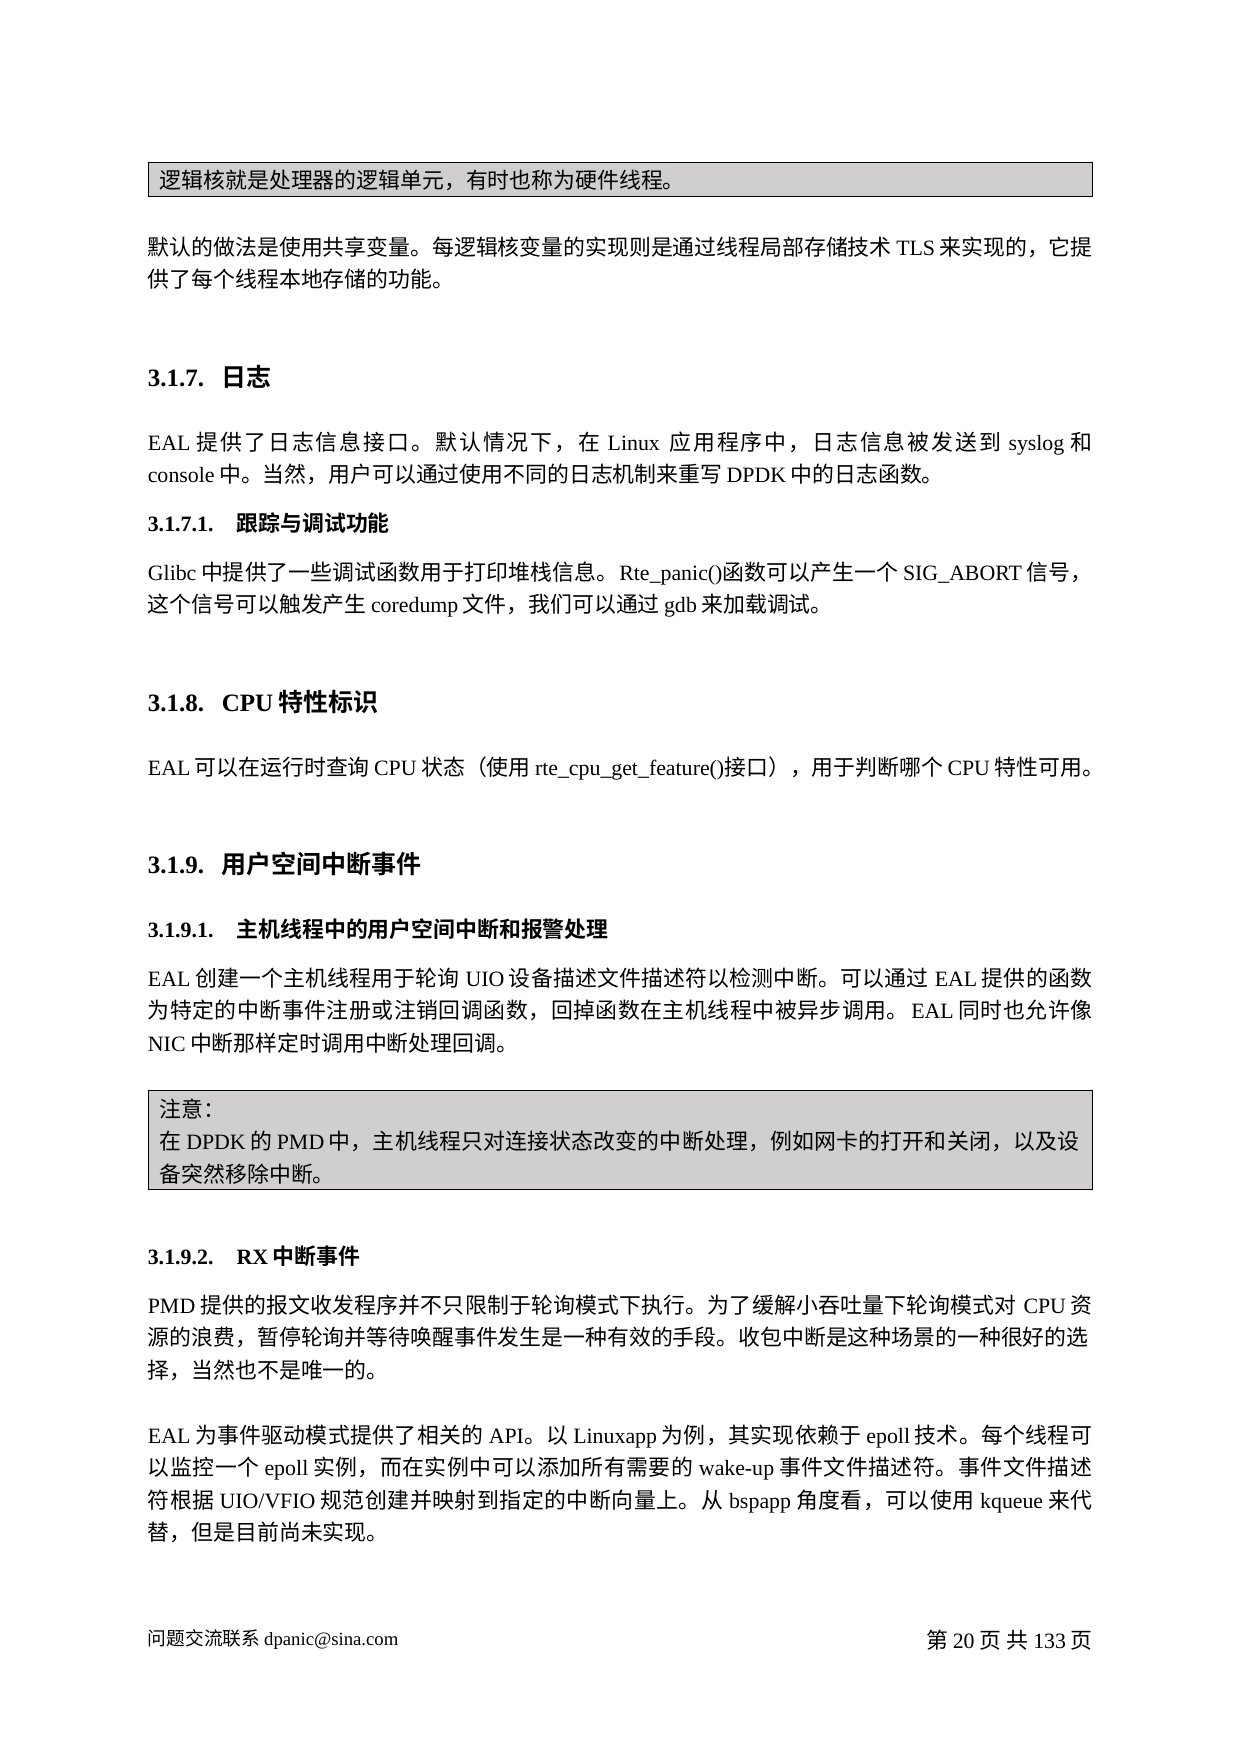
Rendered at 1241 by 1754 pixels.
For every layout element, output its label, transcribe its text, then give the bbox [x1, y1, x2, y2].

table_header 注意： 在DPDK的PMD中，主机线程只对连接状态改变的中断处理，例如网卡的打开和关闭，以及设备突然移除中断。 [149, 1091, 1092, 1189]
subtitle 跟踪与调试功能 [148, 505, 1092, 538]
subtitle RX中断事件 [148, 1239, 1092, 1271]
text EAL可以在运行时查询CPU状态（使用rte_cpu_get_feature()接口），用于判断哪个CPU特性可用。 [148, 749, 1092, 782]
text Glibc中提供了一些调试函数用于打印堆栈信息。Rte_panic()函数可以产生一个SIG_ABORT信号，这个信号可以触发产生coredump文件，我们可以通过gdb来加载调试。 [148, 554, 1092, 619]
text EAL为事件驱动模式提供了相关的API。以Linuxapp为例，其实现依赖于epoll技术。每个线程可以监控一个epoll实例，而在实例中可以添加所有需要的wake-up事件文件描述符。事件文件描述符根据UIO/VFIO规范创建并映射到指定的中断向量上。从bspapp角度看，可以使用kqueue来代替，但是目前尚未实现。 [148, 1417, 1092, 1547]
text EAL创建一个主机线程用于轮询UIO设备描述文件描述符以检测中断。可以通过EAL提供的函数为特定的中断事件注册或注销回调函数，回掉函数在主机线程中被异步调用。EAL同时也允许像NIC中断那样定时调用中断处理回调。 [148, 960, 1092, 1058]
text PMD提供的报文收发程序并不只限制于轮询模式下执行。为了缓解小吞吐量下轮询模式对CPU资源的浪费，暂停轮询并等待唤醒事件发生是一种有效的手段。收包中断是这种场景的一种很好的选择，当然也不是唯一的。 [148, 1287, 1092, 1385]
subtitle CPU特性标识 [148, 668, 1092, 733]
subtitle 主机线程中的用户空间中断和报警处理 [148, 912, 1092, 944]
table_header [149, 163, 1092, 196]
subtitle 日志 [148, 343, 1092, 408]
subtitle 用户空间中断事件 [148, 830, 1092, 895]
text 默认的做法是使用共享变量。每逻辑核变量的实现则是通过线程局部存储技术TLS来实现的，它提供了每个线程本地存储的功能。 [148, 229, 1092, 294]
text EAL提供了日志信息接口。默认情况下，在Linux 应用程序中，日志信息被发送到syslog和console中。当然，用户可以通过使用不同的日志机制来重写DPDK中的日志函数。 [148, 424, 1092, 489]
